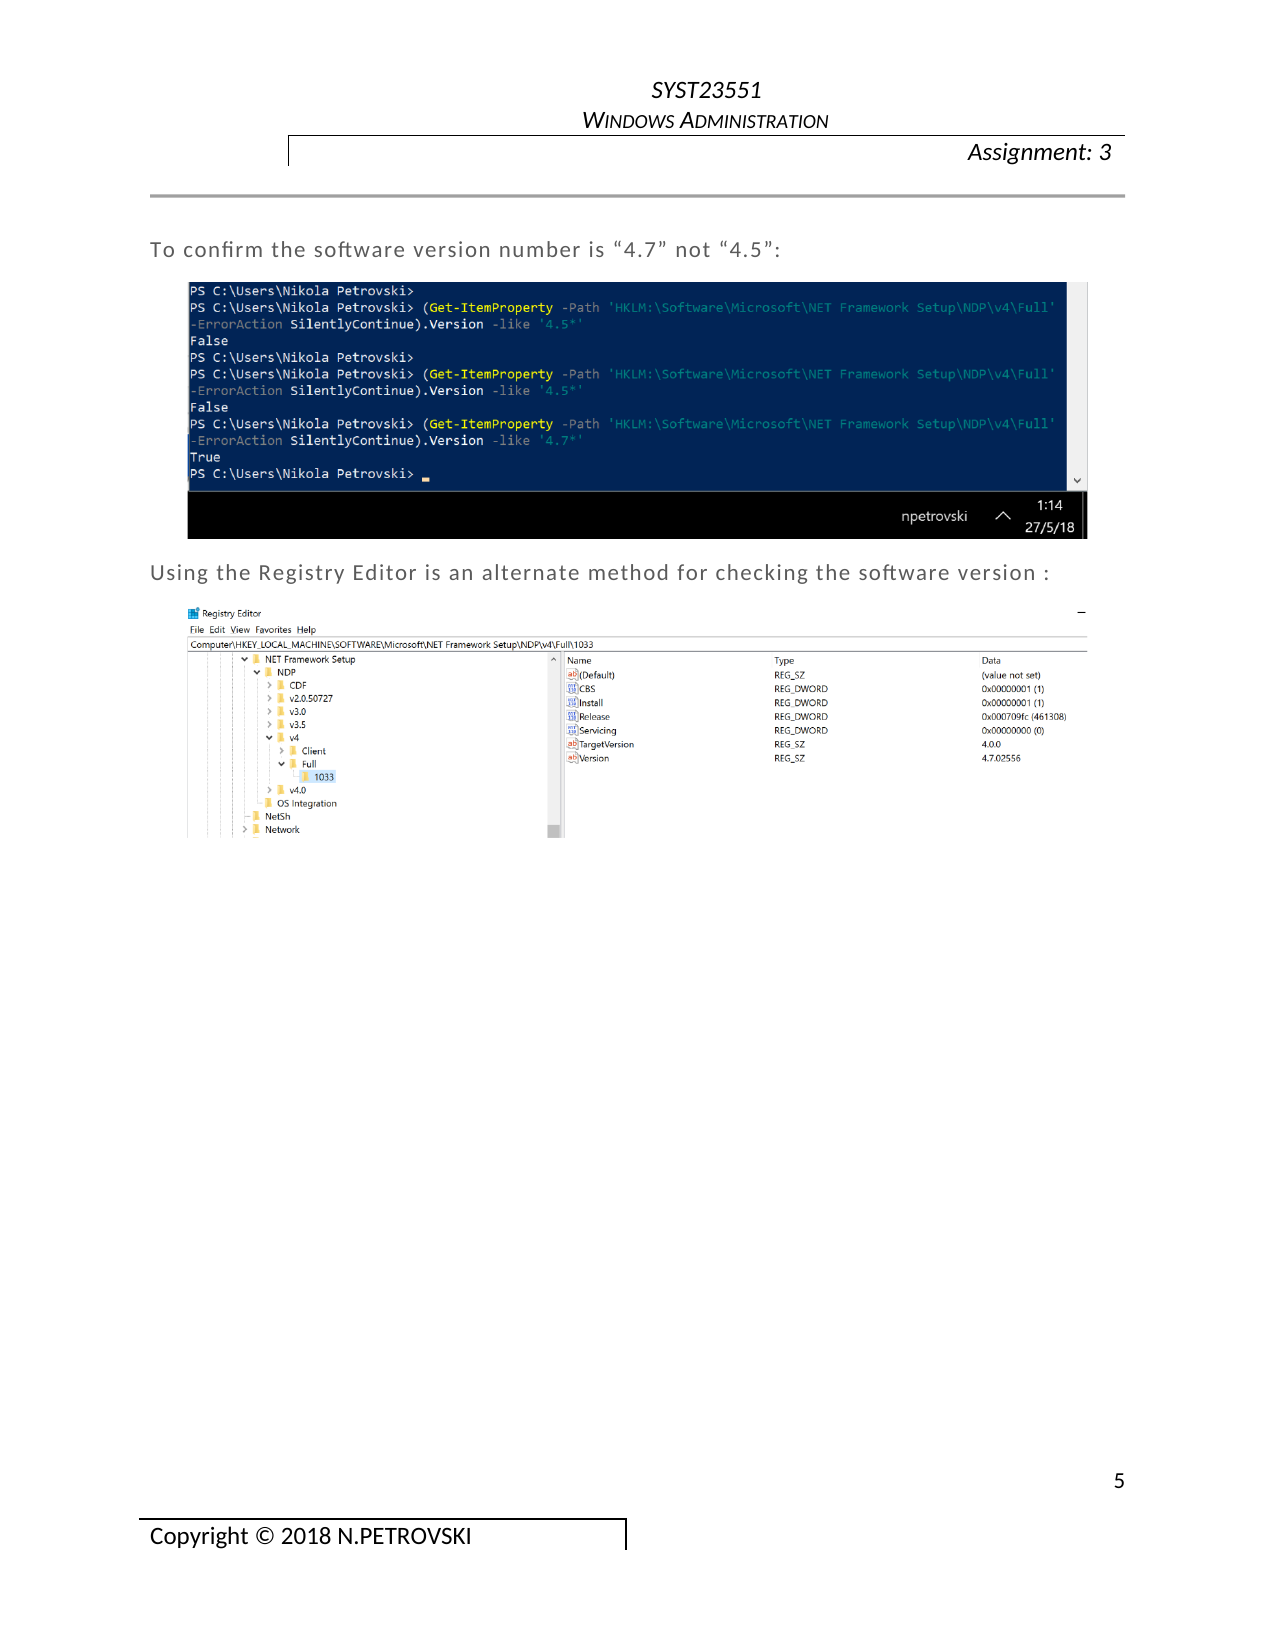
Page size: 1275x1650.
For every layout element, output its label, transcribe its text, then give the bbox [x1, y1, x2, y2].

subtitle To confirm the software version number is “4.7” not “4.5”: [150, 236, 1125, 263]
subtitle Using the Registry Editor is an alternate method for checking the software version : [150, 558, 1125, 586]
